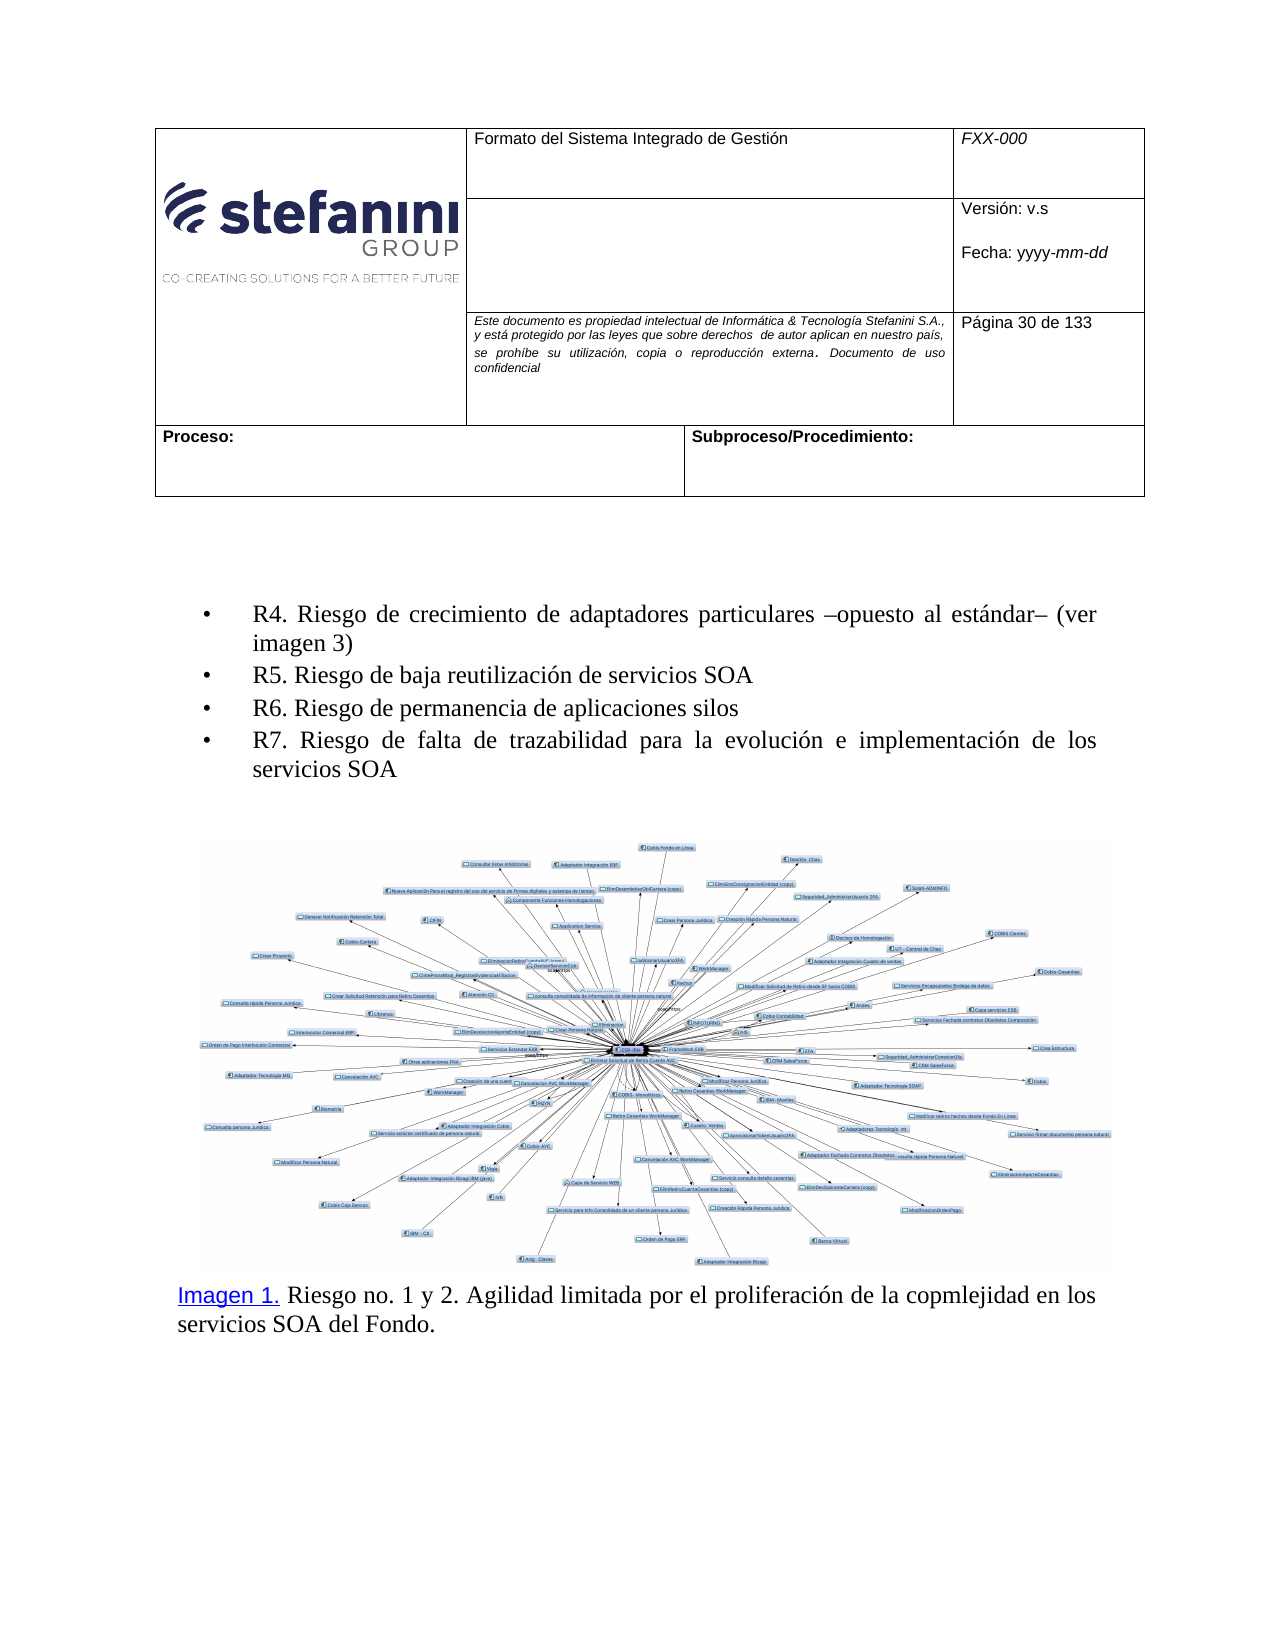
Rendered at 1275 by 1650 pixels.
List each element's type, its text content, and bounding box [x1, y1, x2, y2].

text Imagen 1. Riesgo no. 1 y 2. Agilidad limitada por el proliferación de la copmlejidad en los servicios SOA del Fondo. [177, 1281, 1098, 1338]
list R6. Riesgo de permanencia de aplicaciones silos [202, 693, 1098, 722]
picture [162, 182, 460, 286]
picture [196, 840, 1115, 1269]
list R7. Riesgo de falta de trazabilidad para la evolución e implementación de los servicios SOA [202, 726, 1098, 783]
list R5. Riesgo de baja reutilización de servicios SOA [202, 661, 1098, 689]
list R4. Riesgo de crecimiento de adaptadores particulares –opuesto al estándar– (ver imagen 3) [202, 599, 1098, 657]
